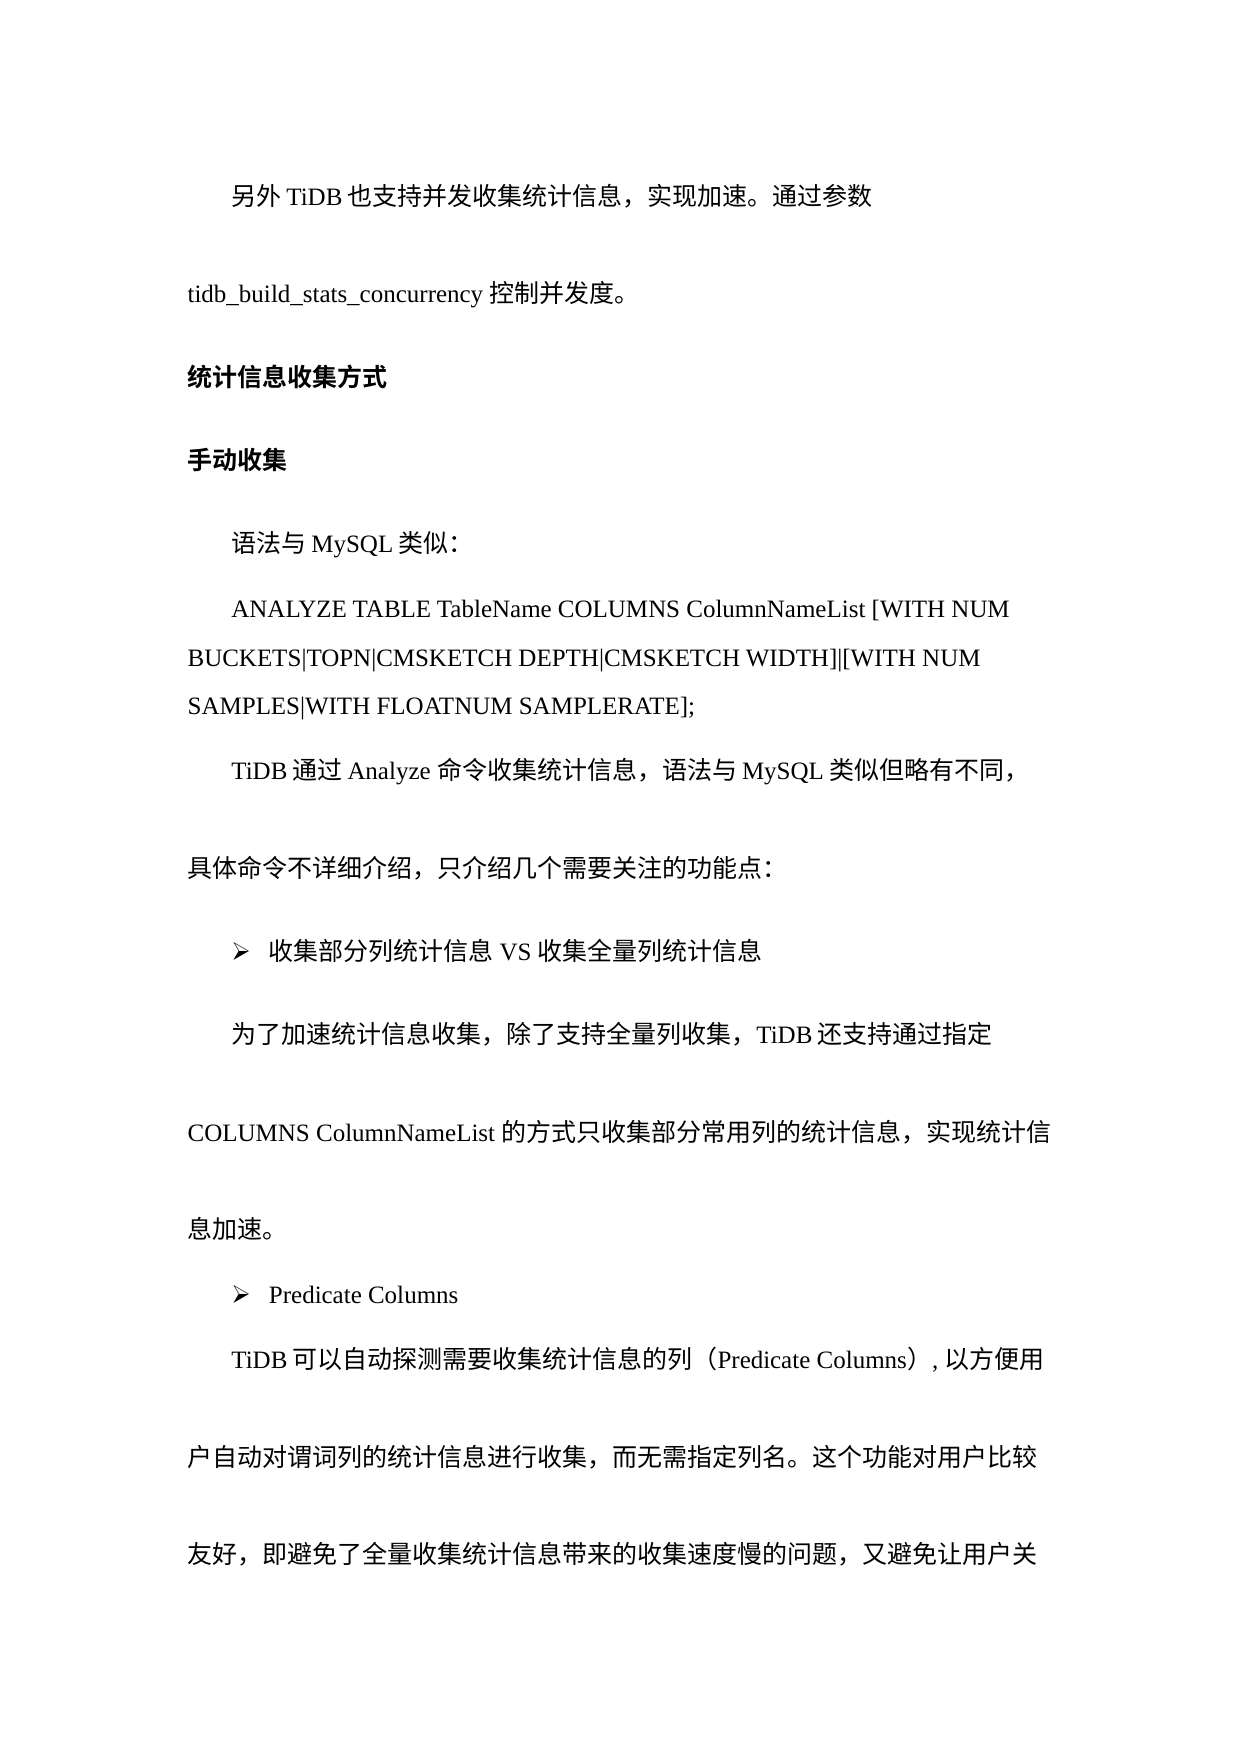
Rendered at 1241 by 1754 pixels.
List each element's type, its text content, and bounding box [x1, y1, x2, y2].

list 收集部分列统计信息 VS 收集全量列统计信息 [231, 917, 1053, 982]
subtitle 统计信息收集方式 [187, 343, 1053, 408]
list Predicate Columns [231, 1278, 1053, 1311]
text 为了加速统计信息收集，除了支持全量列收集，TiDB还支持通过指定COLUMNS ColumnNameList 的方式只收集部分常用列的统计信息，实现统计信息加速。 [187, 1000, 1053, 1260]
text 另外TiDB也支持并发收集统计信息，实现加速。通过参数tidb_build_stats_concurrency 控制并发度。 [187, 162, 1053, 324]
subtitle 手动收集 [187, 426, 1053, 491]
text TiDB通过Analyze 命令收集统计信息，语法与MySQL类似但略有不同，具体命令不详细介绍，只介绍几个需要关注的功能点： [187, 736, 1053, 899]
text 语法与MySQL类似： [187, 509, 1053, 574]
text ANALYZE TABLE TableName COLUMNS ColumnNameList [WITH NUM BUCKETS|TOPN|CMSKETCH DEPTH|CMSKETCH WIDTH]|[WITH NUM SAMPLES|WITH FLOATNUM SAMPLERATE]; [187, 592, 1053, 722]
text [187, 1325, 1053, 1585]
